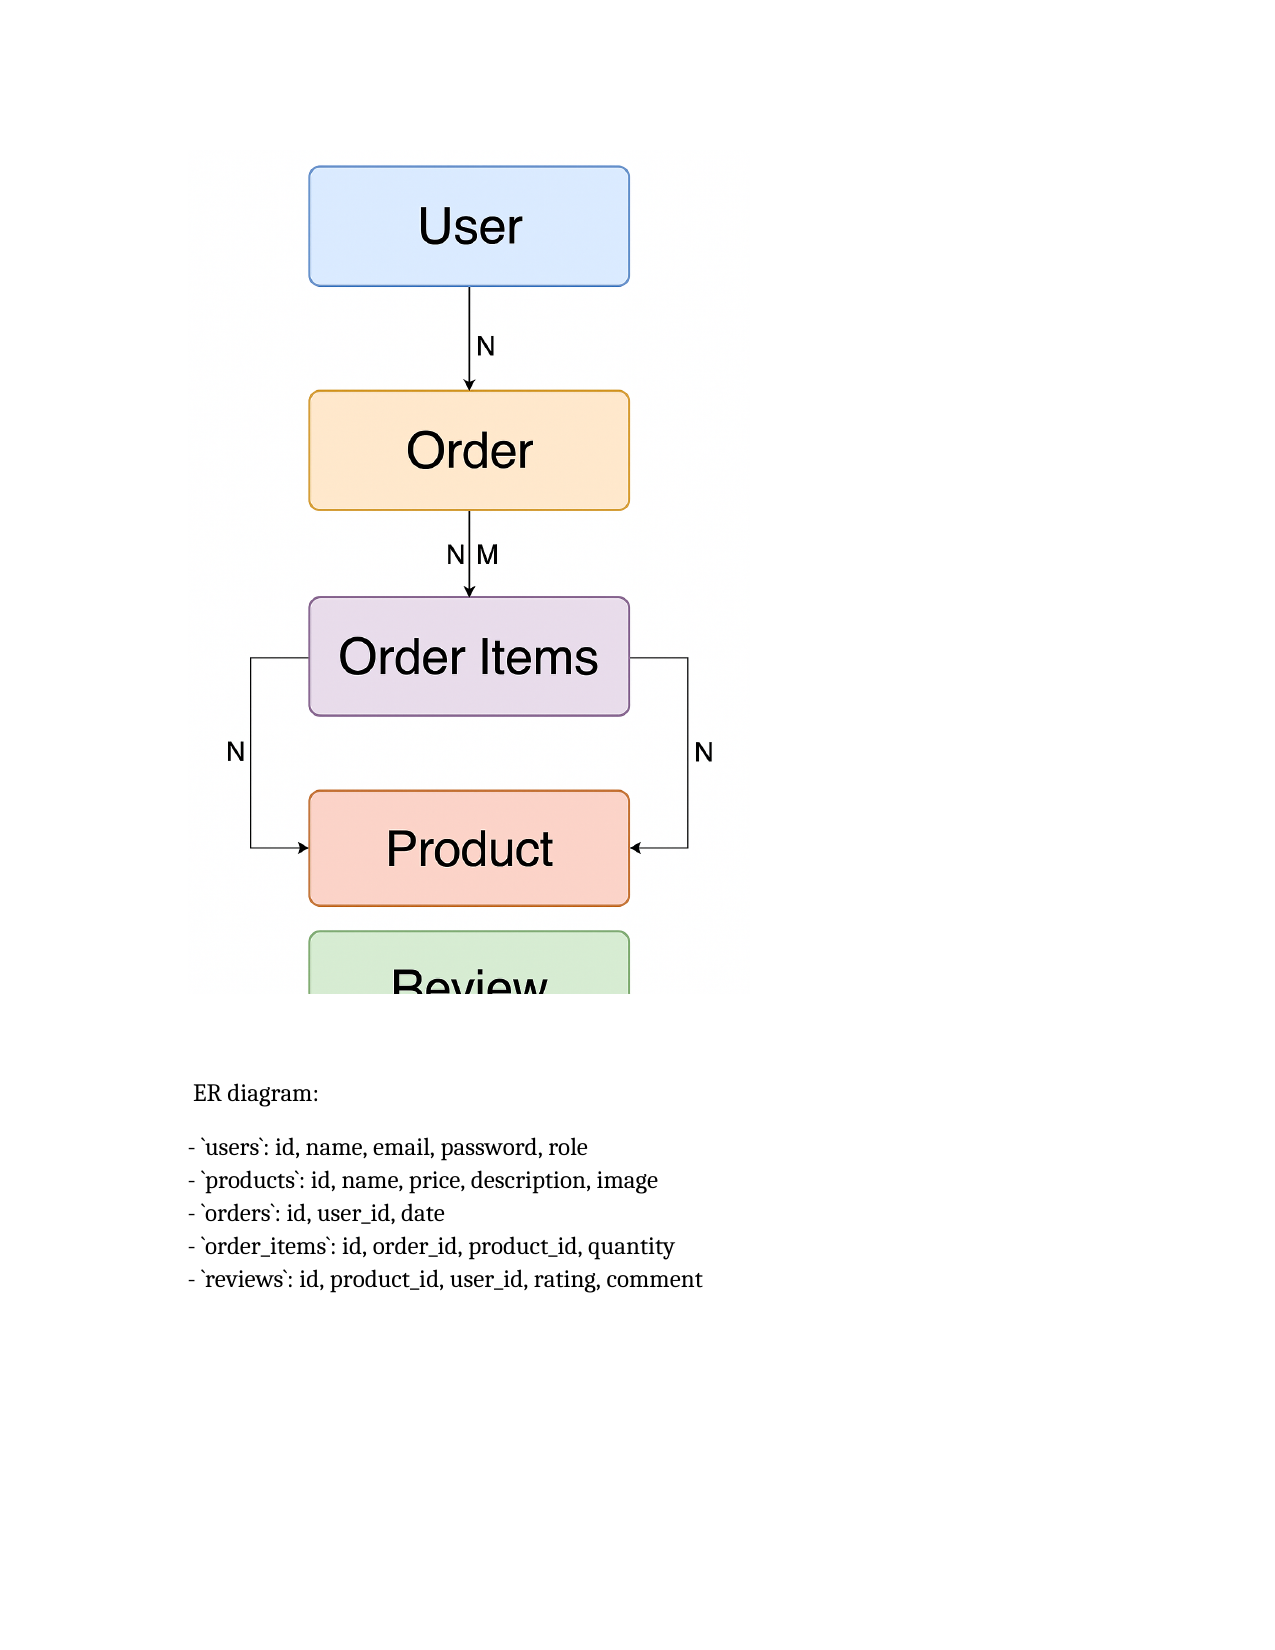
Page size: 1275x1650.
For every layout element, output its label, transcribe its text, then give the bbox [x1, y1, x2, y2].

text - `users`: id, name, email, password, role - `products`: id, name, price, description, image - `orders`: id, user_id, date - `order_items`: id, order_id, product_id, quantity - `reviews`: id, product_id, user_id, rating, comment [187, 1133, 1087, 1294]
text ER diagram: [187, 1079, 1087, 1108]
picture [187, 150, 751, 994]
